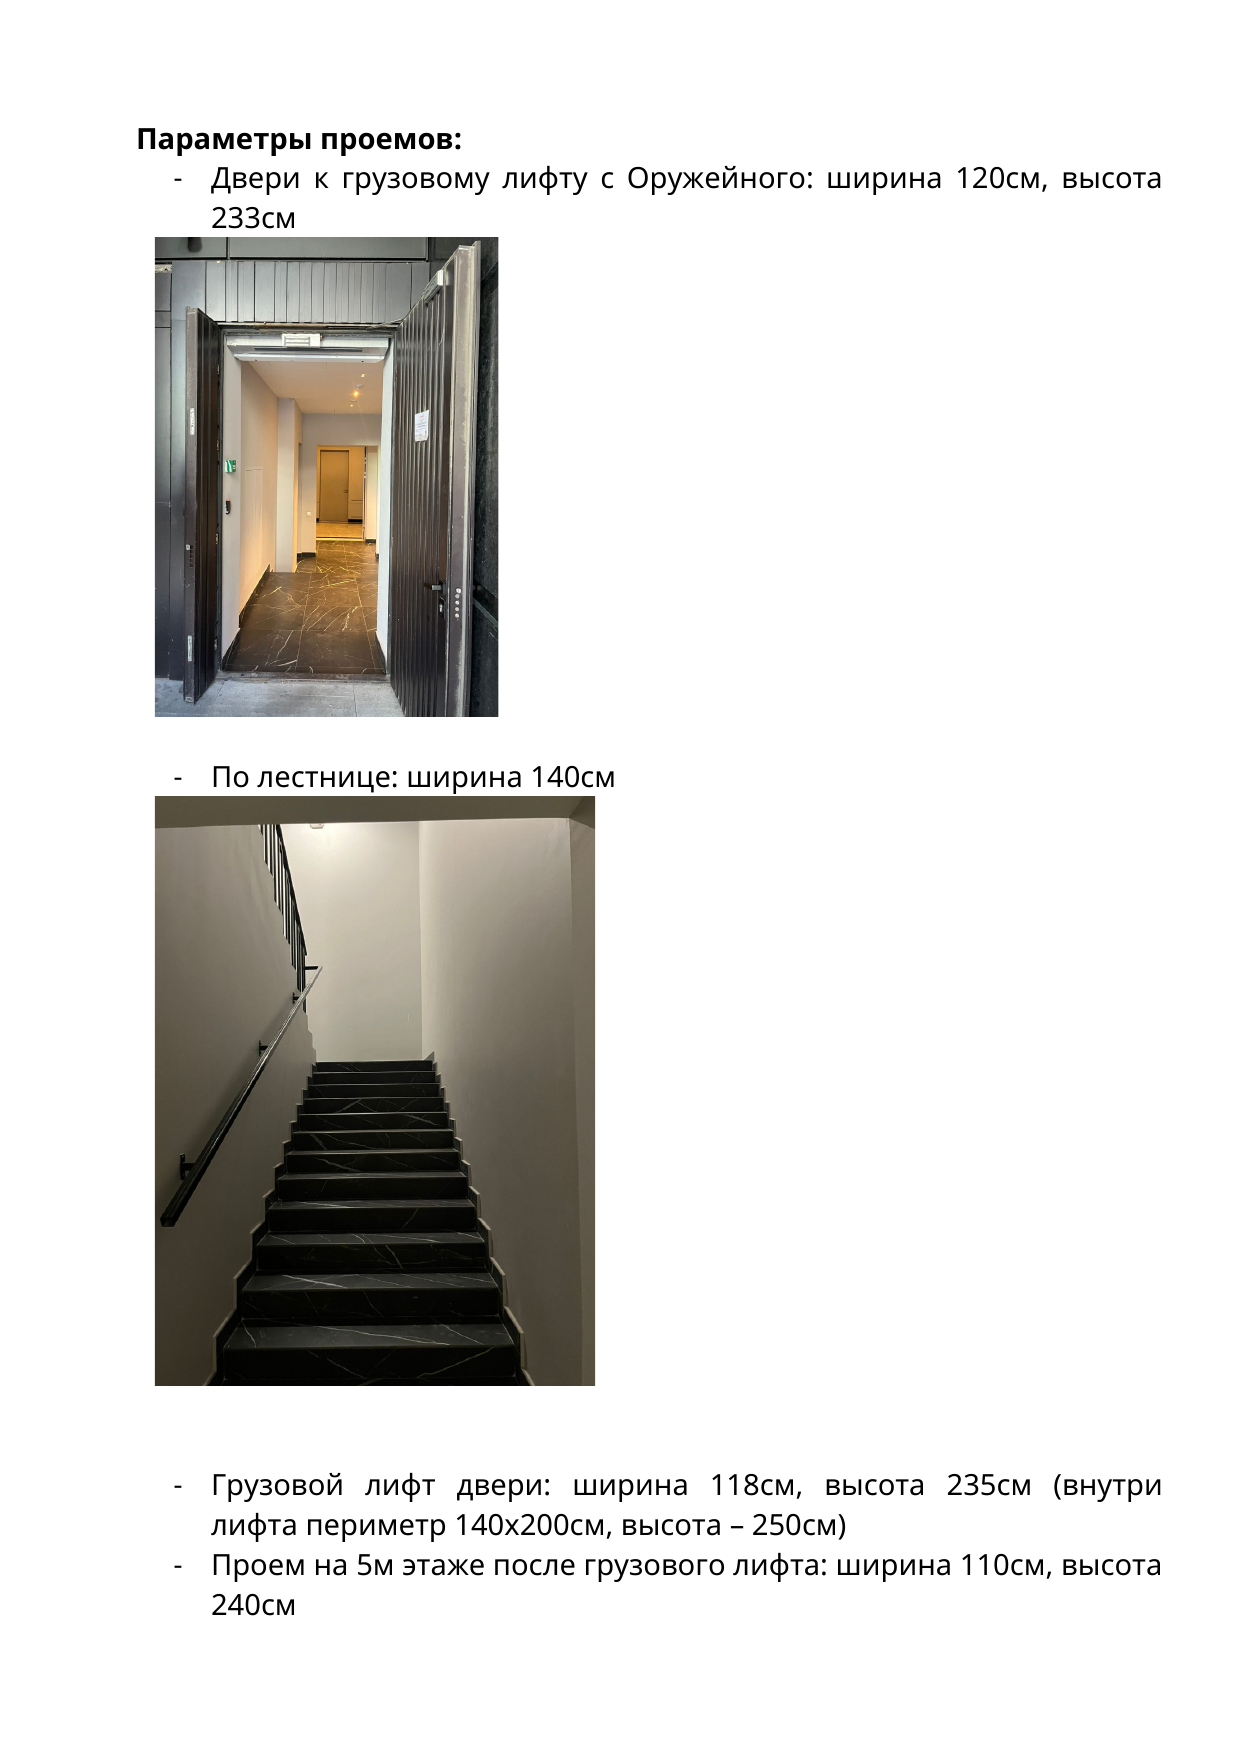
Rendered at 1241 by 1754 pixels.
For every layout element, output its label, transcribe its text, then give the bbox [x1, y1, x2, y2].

picture [154, 237, 499, 717]
text Параметры проемов: [136, 118, 1163, 158]
picture [154, 796, 596, 1386]
list Проем на 5м этаже после грузового лифта: ширина 110см, высота 240см [173, 1544, 1163, 1623]
list По лестнице: ширина 140см [173, 757, 1163, 796]
list Грузовой лифт двери: ширина 118см, высота 235см (внутри лифта периметр 140х200см, высота – 250см) [173, 1465, 1163, 1544]
list Двери к грузовому лифту с Оружейного: ширина 120см, высота 233см [173, 158, 1163, 237]
